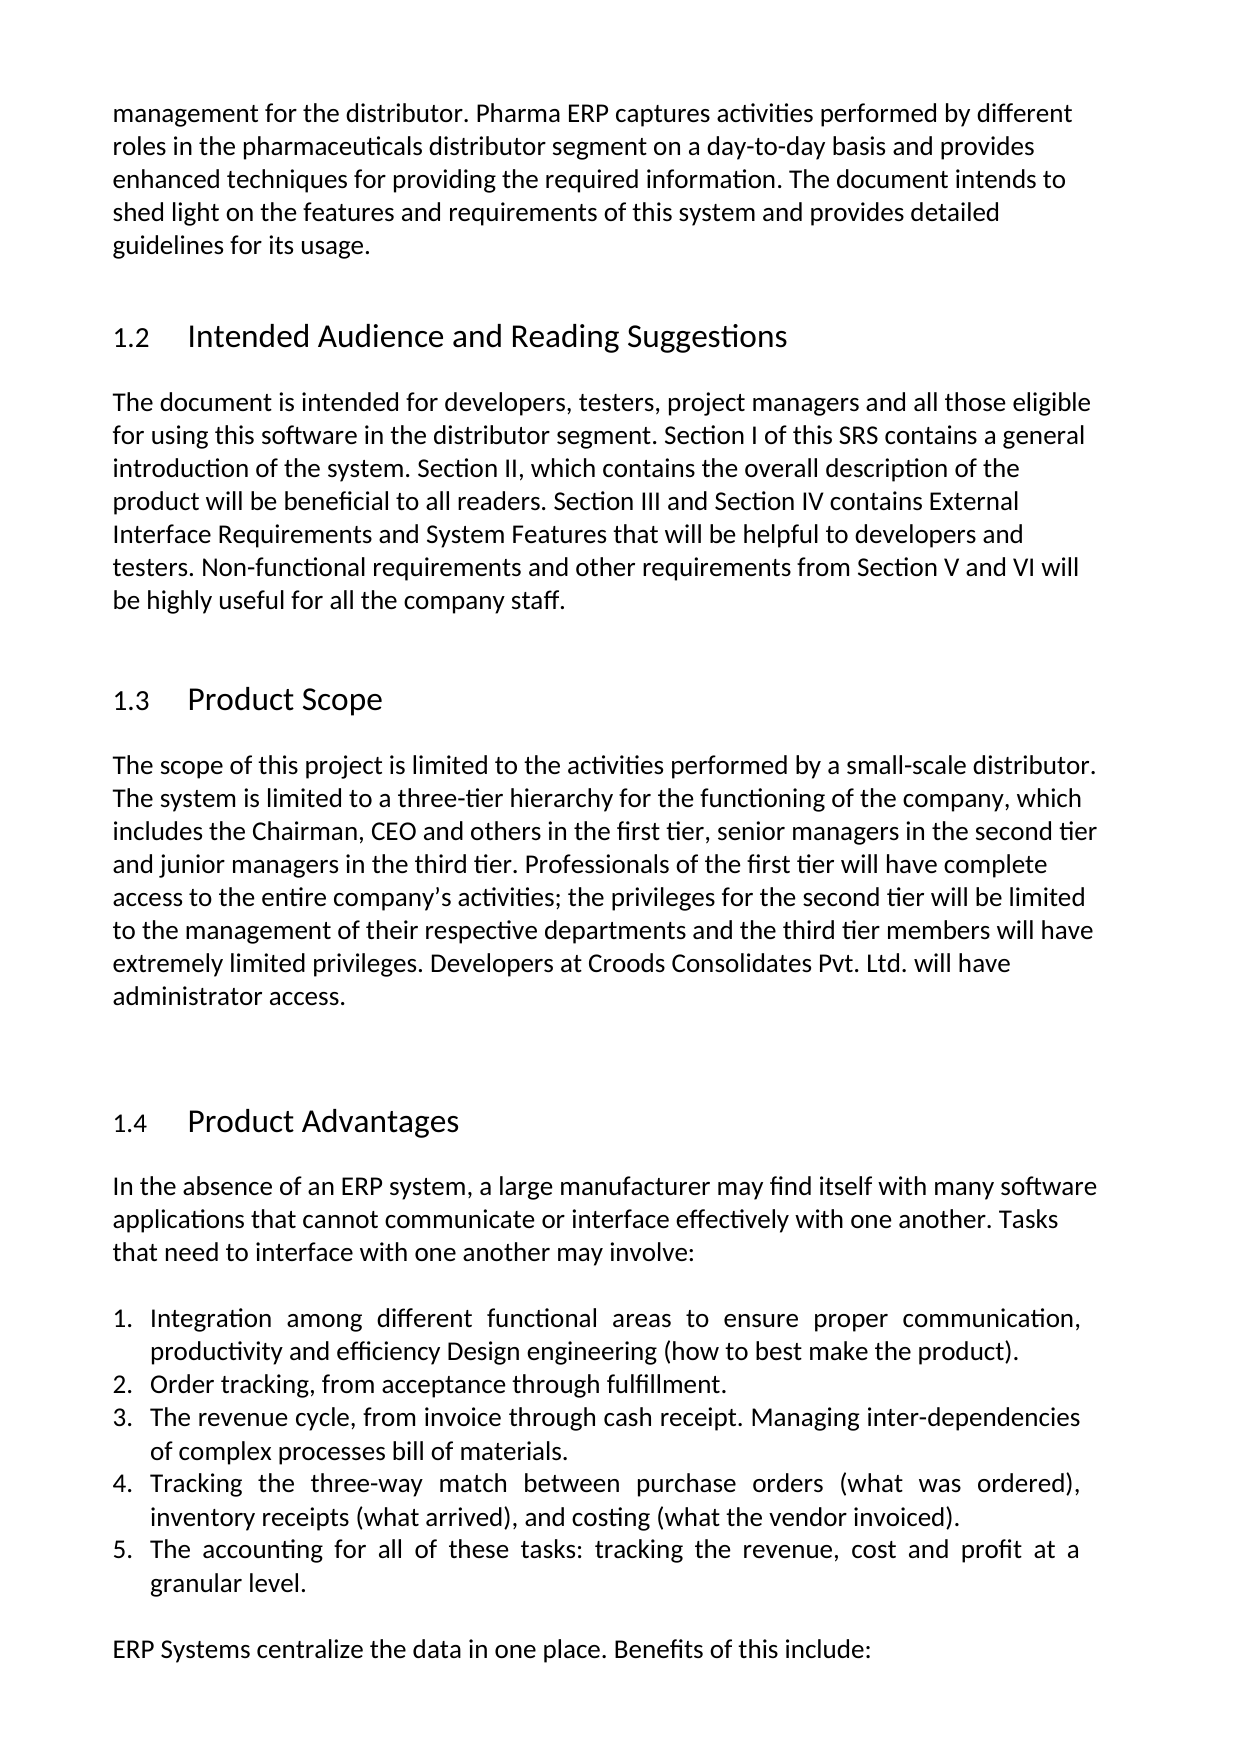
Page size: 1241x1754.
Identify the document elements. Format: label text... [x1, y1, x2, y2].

text The document is intended for developers, testers, project managers and all those eligible for using this software in the distributor segment. Section I of this SRS contains a general introduction of the system. Section II, which contains the overall description of the product will be beneficial to all readers. Section III and Section IV contains External Interface Requirements and System Features that will be helpful to developers and testers. Non-functional requirements and other requirements from Section V and VI will be highly useful for all the company staff. [112, 385, 1106, 616]
list ERP Systems centralize the data in one place. Benefits of this include: [112, 1632, 1082, 1665]
list Integration among different functional areas to ensure proper communication, productivity and efficiency Design engineering (how to best make the product). [112, 1302, 1082, 1368]
subtitle Product Advantages [112, 1099, 1106, 1140]
text In the absence of an ERP system, a large manufacturer may find itself with many software applications that cannot communicate or interface effectively with one another. Tasks that need to interface with one another may involve: [112, 1169, 1106, 1268]
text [112, 96, 1106, 261]
subtitle Product Scope [112, 678, 1106, 719]
text The scope of this project is limited to the activities performed by a small-scale distributor. The system is limited to a three-tier hierarchy for the functioning of the company, which includes the Chairman, CEO and others in the first tier, senior managers in the second tier and junior managers in the third tier. Professionals of the first tier will have complete access to the entire company’s activities; the privileges for the second tier will be limited to the management of their respective departments and the third tier members will have extremely limited privileges. Developers at Croods Consolidates Pvt. Ltd. will have administrator access. [112, 748, 1106, 1012]
list Tracking the three-way match between purchase orders (what was ordered), inventory receipts (what arrived), and costing (what the vendor invoiced). [112, 1467, 1082, 1533]
subtitle Intended Audience and Reading Suggestions [112, 315, 1106, 356]
list The accounting for all of these tasks: tracking the revenue, cost and profit at a granular level. [112, 1533, 1082, 1599]
list The revenue cycle, from invoice through cash receipt. Managing inter-dependencies of complex processes bill of materials. [112, 1401, 1082, 1467]
list Order tracking, from acceptance through fulfillment. [112, 1368, 1082, 1401]
